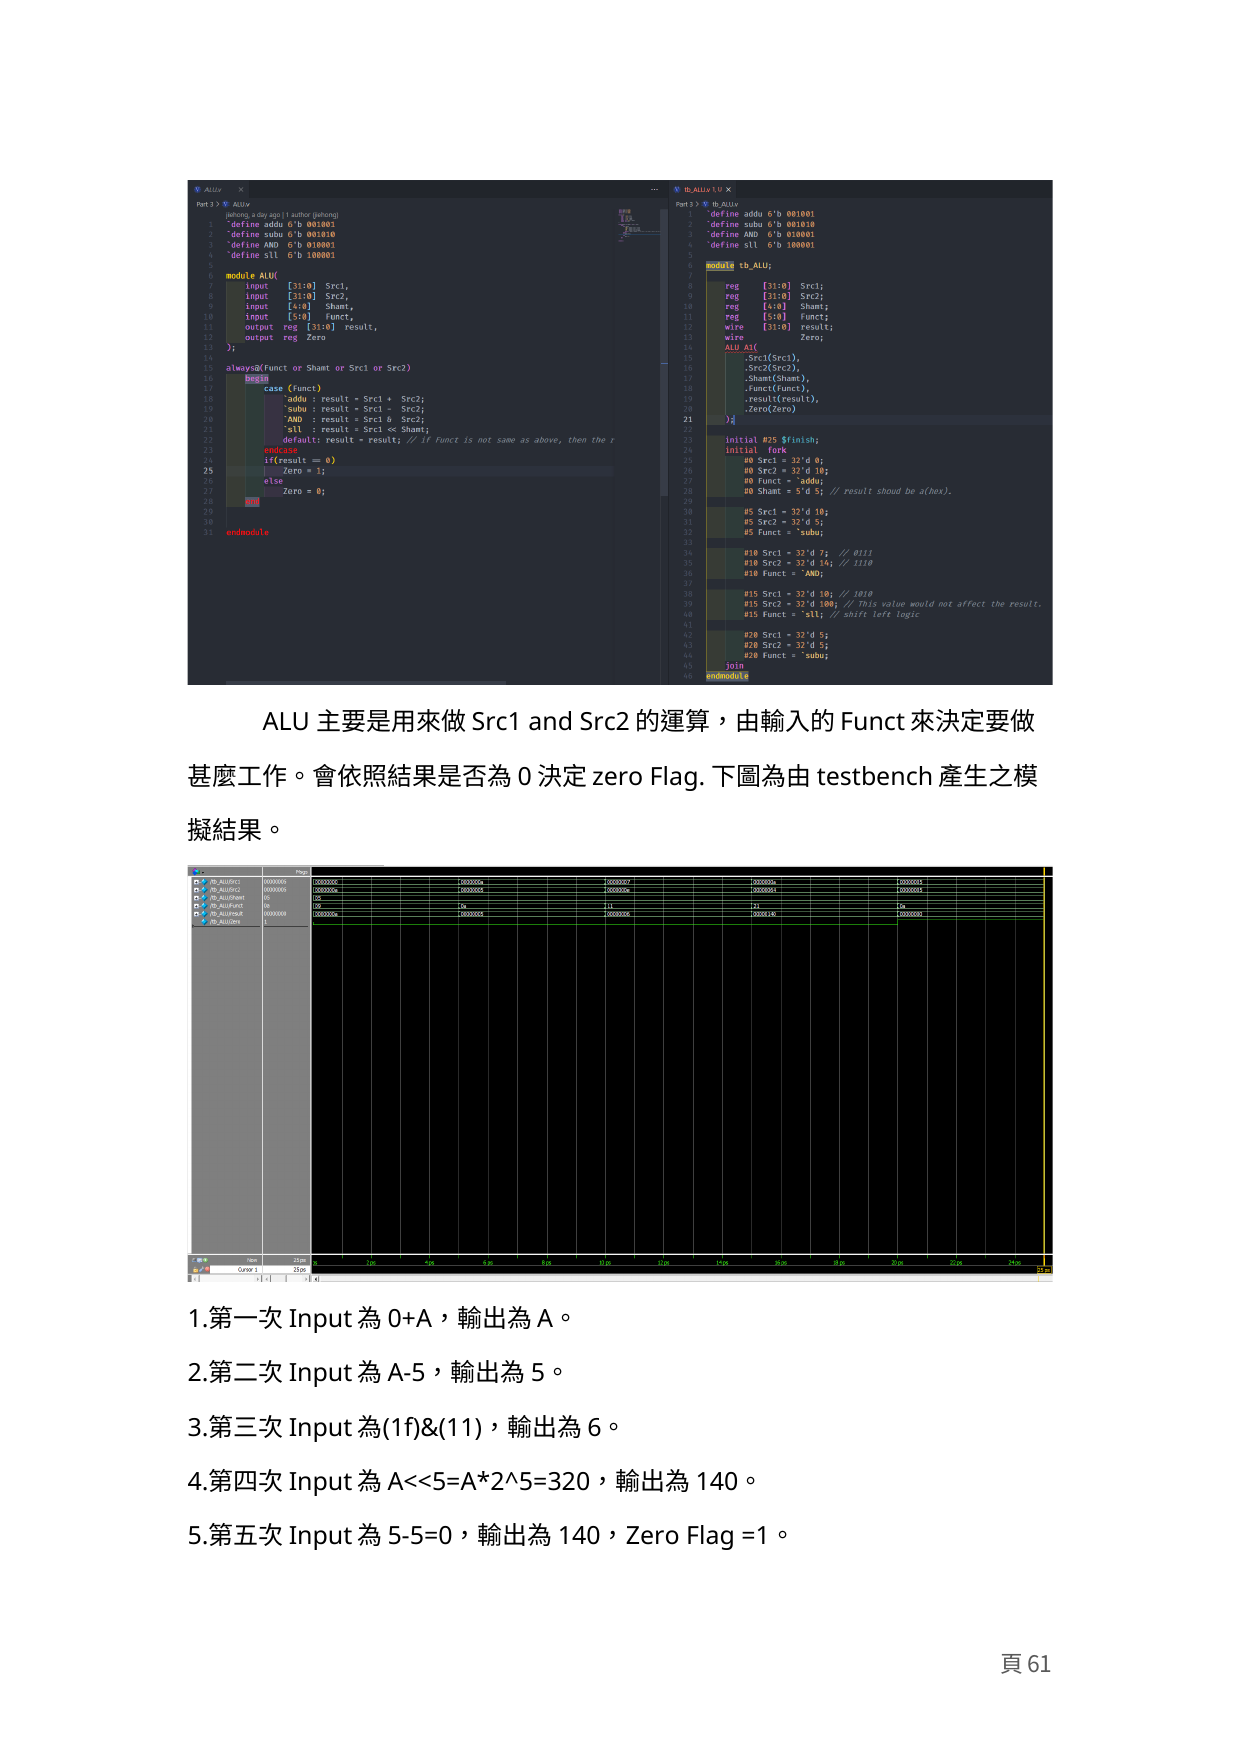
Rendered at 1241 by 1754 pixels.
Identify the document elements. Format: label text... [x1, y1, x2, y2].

text 5.第五次Input為5-5=0，輸出為140，Zero Flag =1。 [187, 1516, 1053, 1552]
text 1.第一次Input為0+A，輸出為A。 [187, 1298, 1053, 1334]
picture [187, 180, 1053, 685]
text 2.第二次Input為A-5，輸出為5。 [187, 1353, 1053, 1389]
text 3.第三次Input為(1f)&(11)，輸出為6。 [187, 1407, 1053, 1443]
text ALU 主要是用來做Src1 and Src2的運算，由輸入的Funct來決定要做甚麼工作。會依照結果是否為0決定zero Flag. 下圖為由testbench產生之模擬結果。 [187, 702, 1053, 847]
picture [187, 865, 1053, 1282]
text 4.第四次Input為A<<5=A*2^5=320，輸出為140。 [187, 1461, 1053, 1498]
